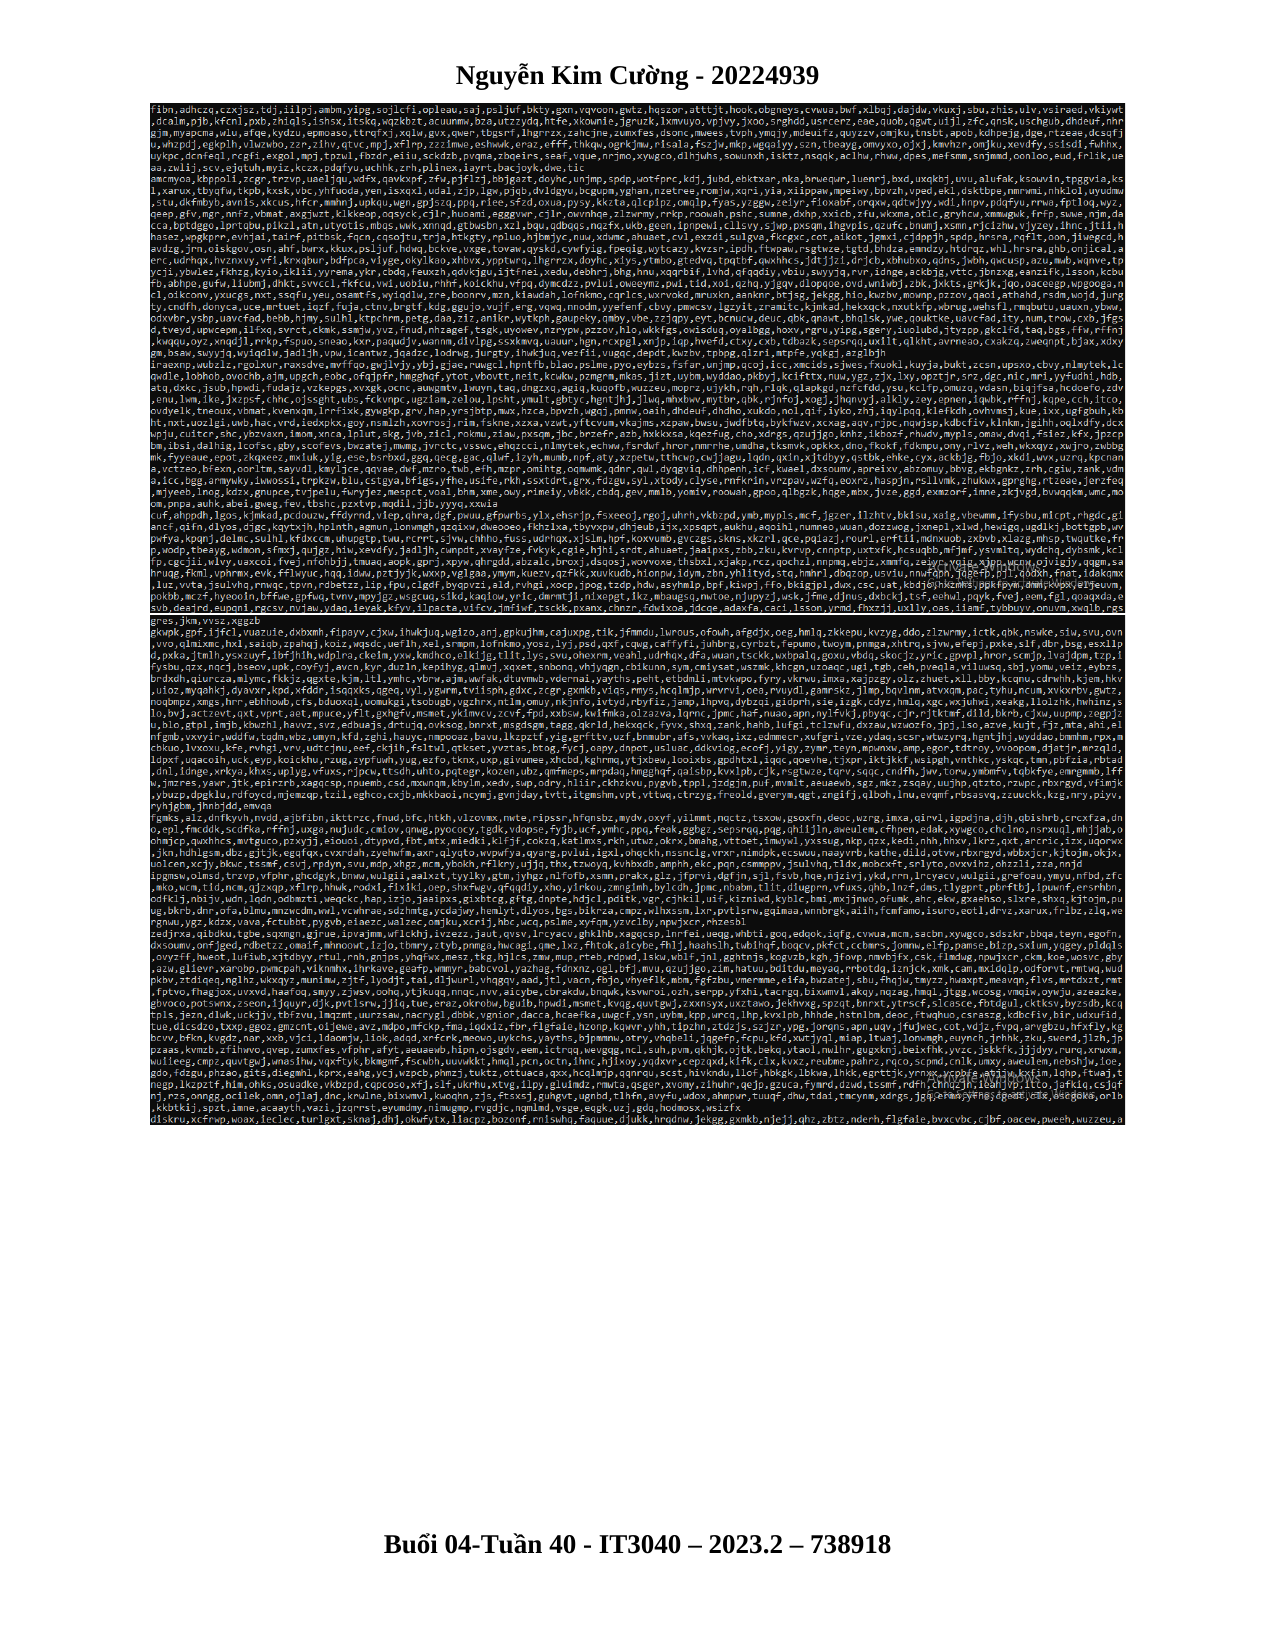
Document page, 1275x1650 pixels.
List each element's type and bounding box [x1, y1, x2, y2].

picture [150, 103, 1125, 613]
picture [150, 615, 1125, 1125]
